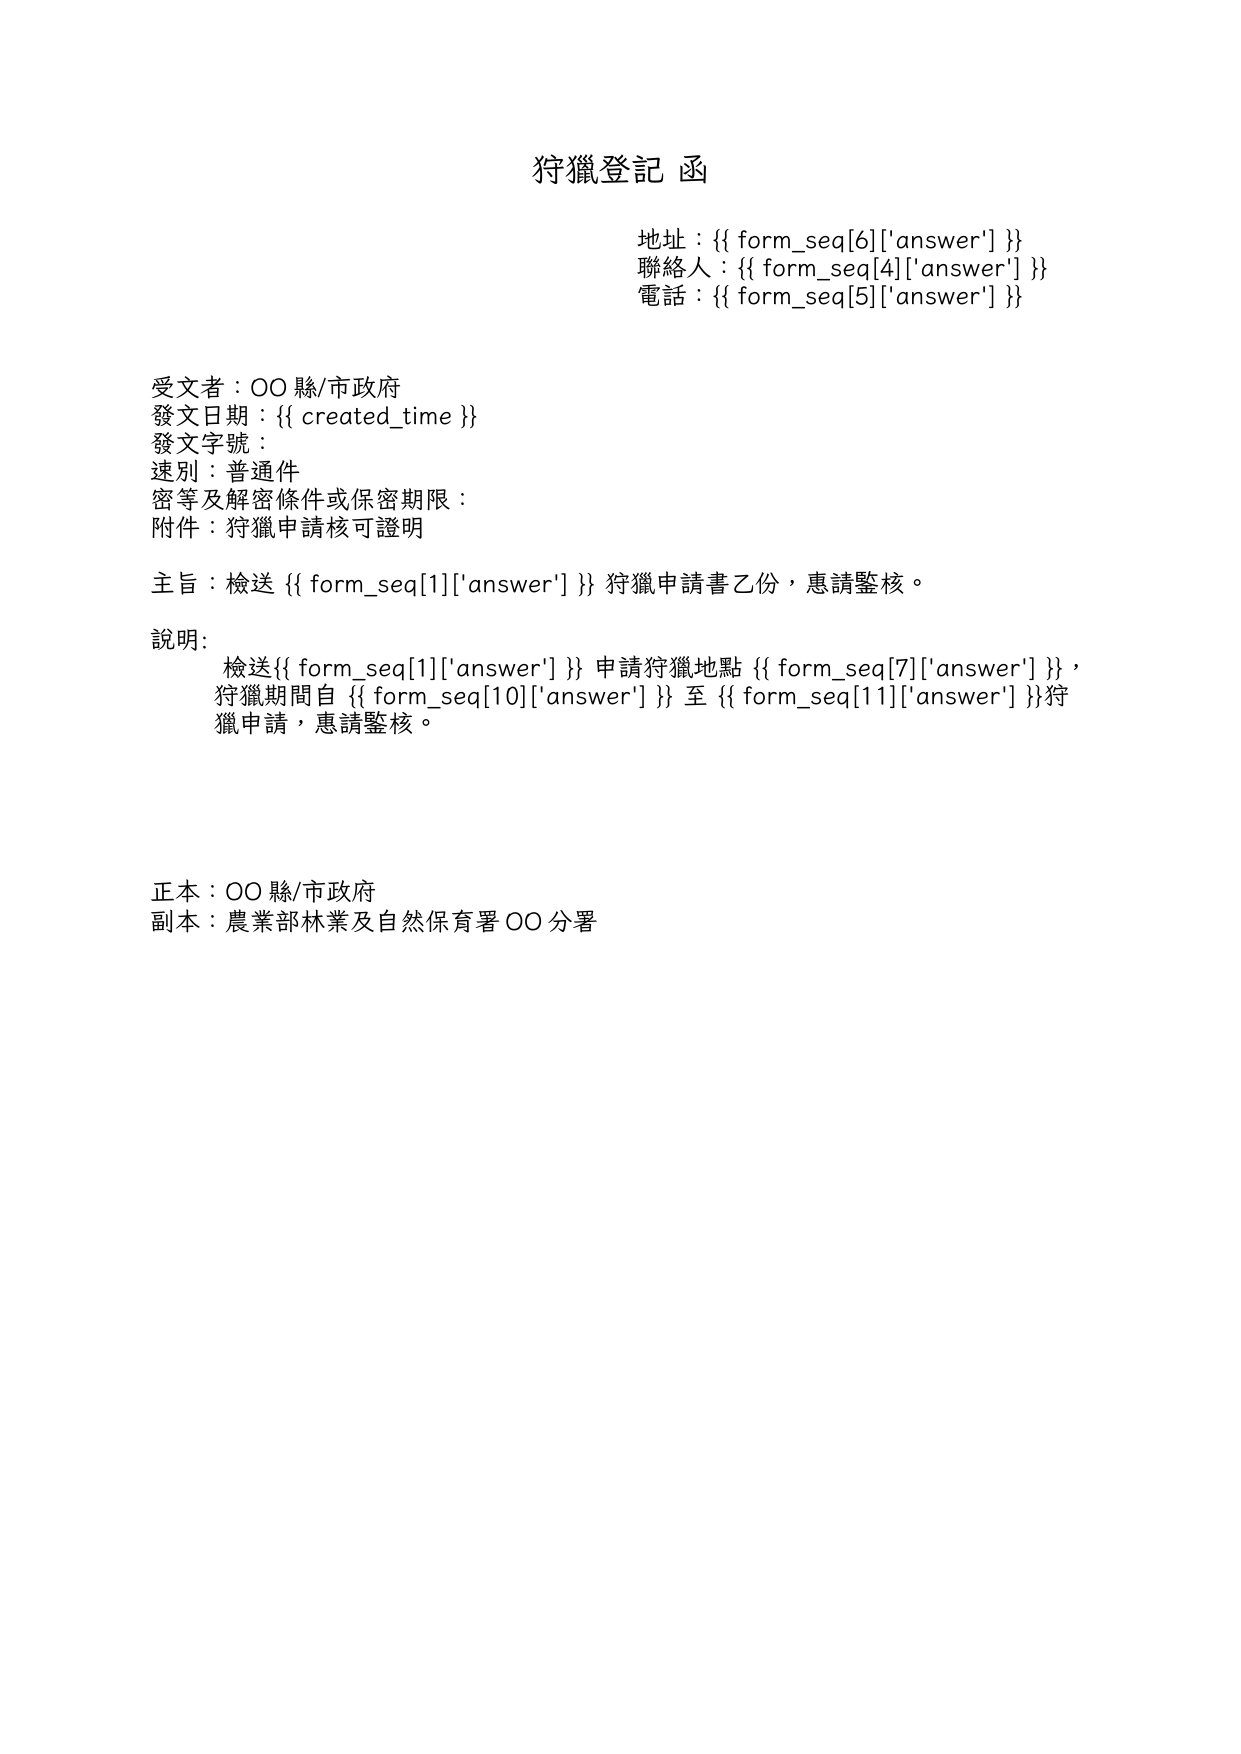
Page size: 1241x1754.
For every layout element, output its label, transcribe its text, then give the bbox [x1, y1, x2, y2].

text 受文者：OO縣/市政府 [150, 373, 1090, 401]
text 密等及解密條件或保密期限： [150, 485, 1090, 513]
text 正本：OO縣/市政府 [150, 877, 1090, 905]
text 狩獵登記 函 [150, 150, 1090, 187]
text 速別：普通件 [150, 457, 1090, 485]
text 聯絡人：{{ form_seq[4]['answer'] }} [586, 253, 1090, 281]
text 主旨：檢送 {{ form_seq[1]['answer'] }} 狩獵申請書乙份，惠請鍳核。 [150, 569, 1090, 597]
text 地址：{{ form_seq[6]['answer'] }} [586, 225, 1090, 253]
text 副本：農業部林業及自然保育署OO分署 [150, 907, 1090, 935]
text 附件：狩獵申請核可證明 [150, 513, 1090, 541]
text 說明: [150, 625, 1090, 653]
text 發文日期：{{ created_time }} [150, 401, 1090, 429]
text 電話：{{ form_seq[5]['answer'] }} [586, 281, 1090, 309]
text 發文字號： [150, 429, 1090, 457]
text 檢送{{ form_seq[1]['answer'] }} 申請狩獵地點 {{ form_seq[7]['answer'] }}，狩獵期間自 {{ form_seq[10]['answer'] }} 至 {{ form_seq[11]['answer'] }}狩獵申請，惠請鍳核。 [213, 653, 1090, 737]
